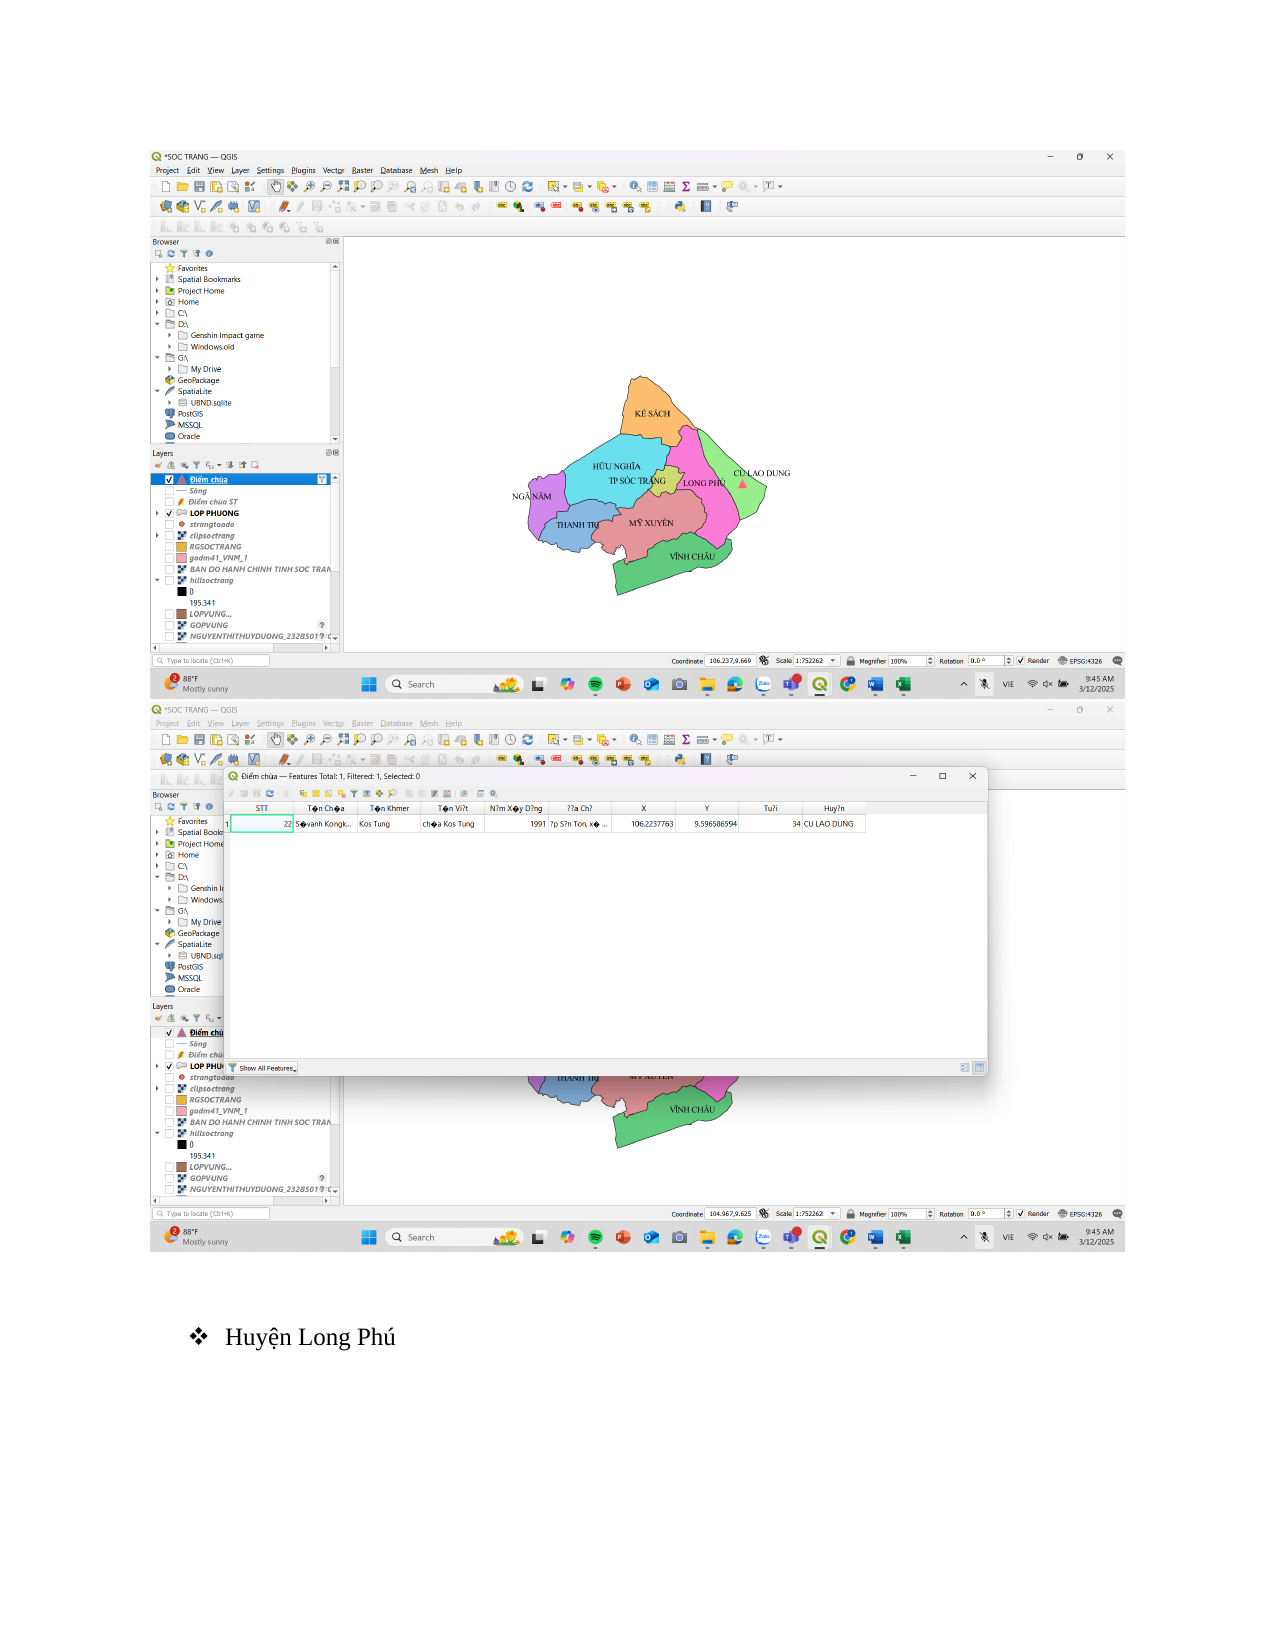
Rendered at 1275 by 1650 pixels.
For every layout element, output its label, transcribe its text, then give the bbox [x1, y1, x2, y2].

picture [150, 702, 1125, 1252]
picture [150, 150, 1125, 699]
list Huyện Long Phú [187, 1322, 1125, 1351]
